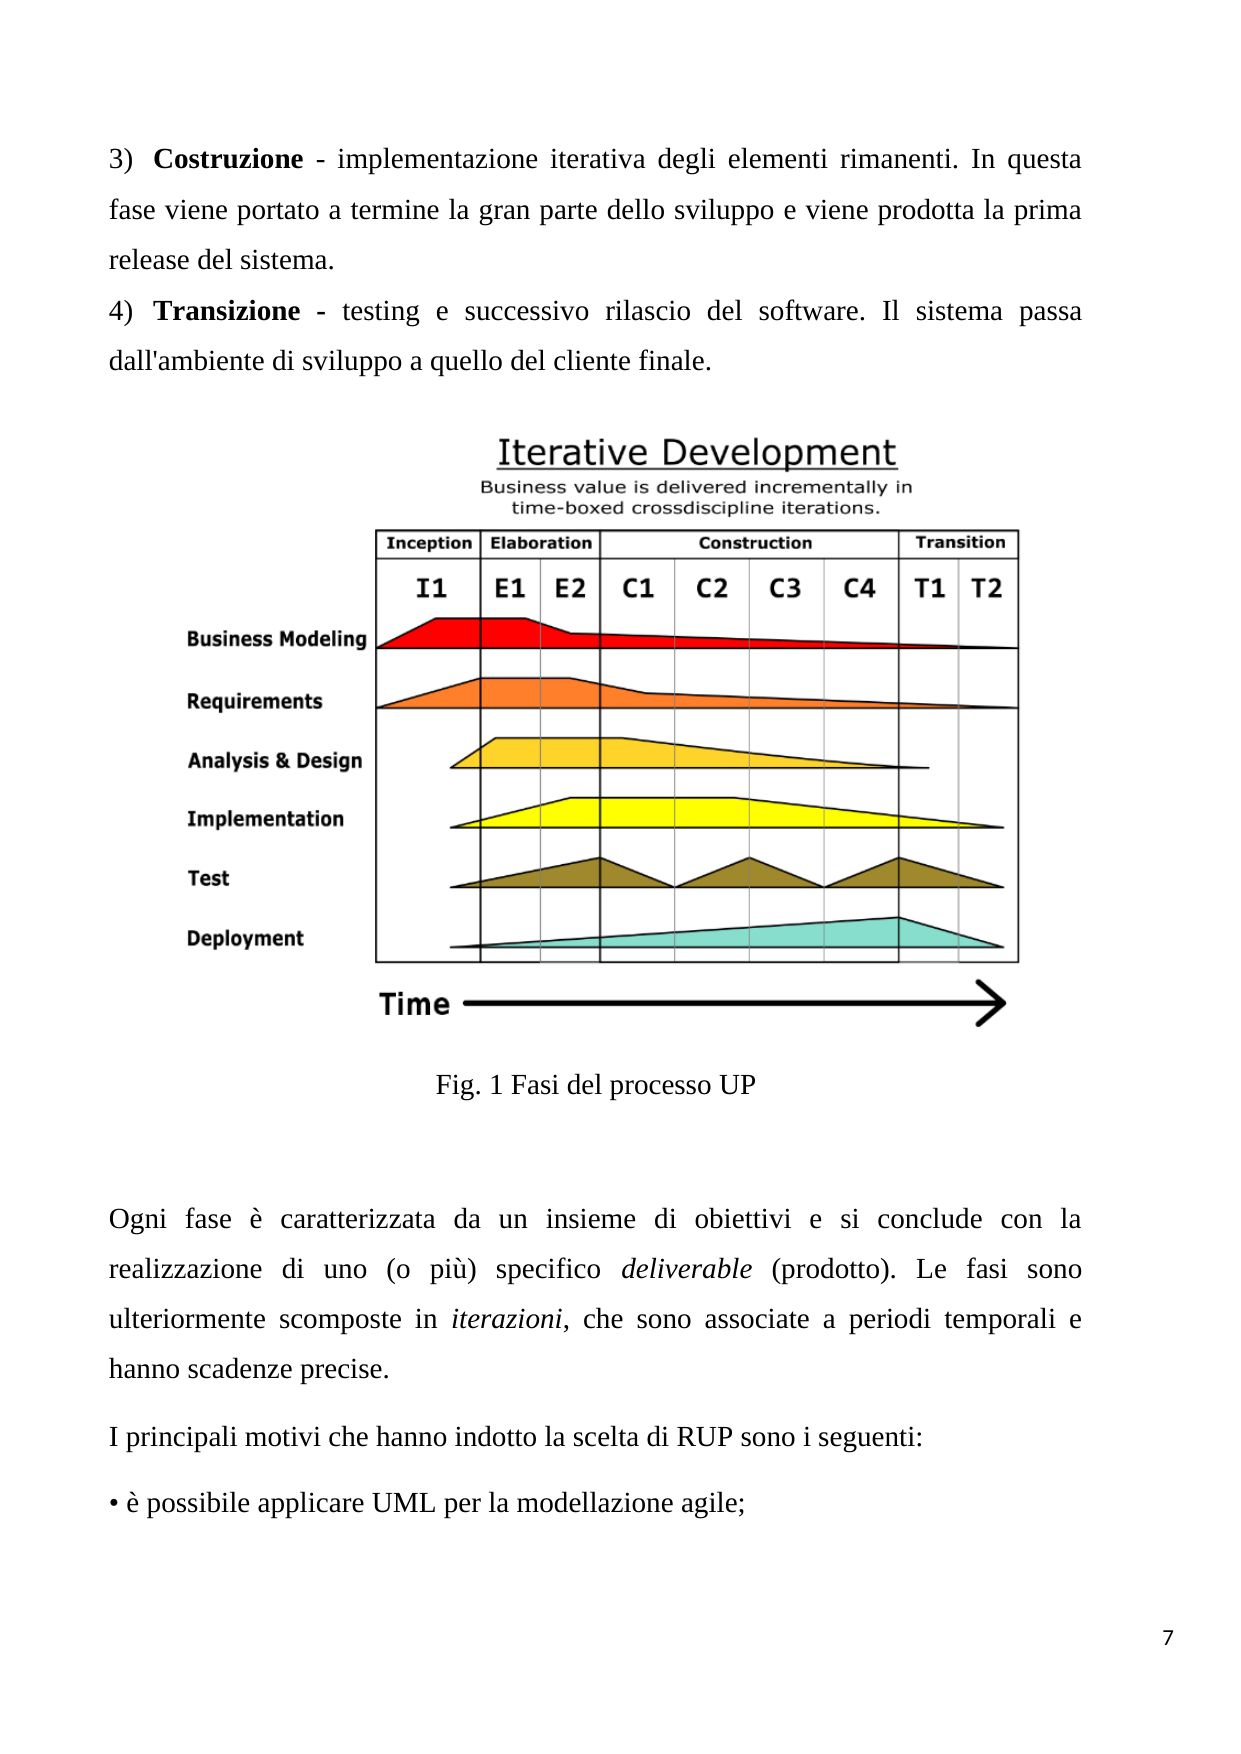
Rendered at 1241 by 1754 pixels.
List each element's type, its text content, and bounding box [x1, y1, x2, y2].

text Fig. 1 Fasi del processo UP [109, 1067, 1083, 1100]
picture [152, 410, 1039, 1037]
list Transizione - testing e successivo rilascio del software. Il sistema passa dall'ambiente di sviluppo a quello del cliente finale. [109, 293, 1083, 376]
text I principali motivi che hanno indotto la scelta di RUP sono i seguenti: [109, 1419, 1083, 1452]
text Ogni fase è caratterizzata da un insieme di obiettivi e si conclude con la realizzazione di uno (o più) specifico deliverable (prodotto). Le fasi sono ulteriormente scomposte in iterazioni, che sono associate a periodi temporali e hanno scadenze precise. [109, 1201, 1083, 1385]
text • è possibile applicare UML per la modellazione agile; [109, 1486, 1083, 1519]
list Costruzione - implementazione iterativa degli elementi rimanenti. In questa fase viene portato a termine la gran parte dello sviluppo e viene prodotta la prima release del sistema. [109, 142, 1083, 276]
